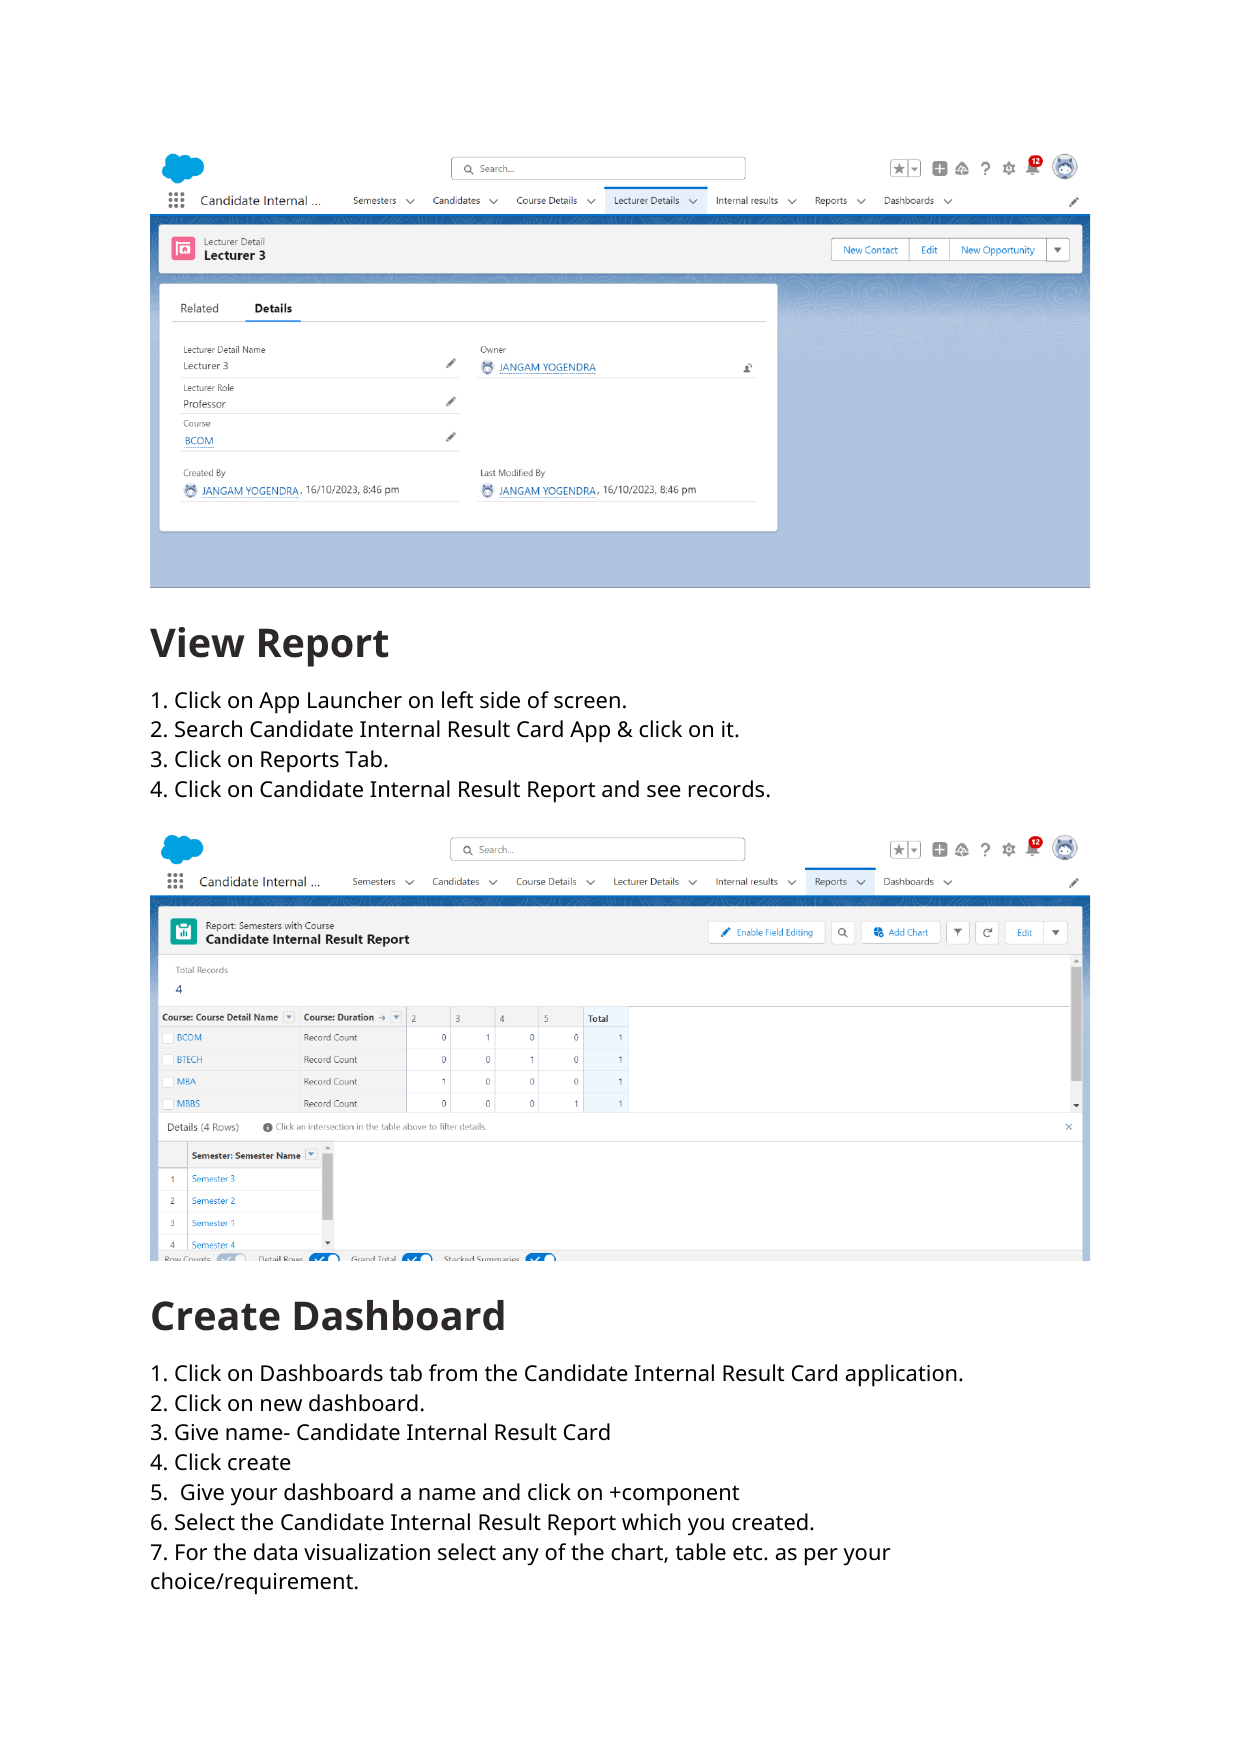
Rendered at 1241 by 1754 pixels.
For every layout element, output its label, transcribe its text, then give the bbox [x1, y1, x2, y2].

text View Report [150, 615, 1090, 669]
text 3. Give name- Candidate Internal Result Card [150, 1417, 1090, 1447]
picture [150, 833, 1091, 1261]
text 2. Search Candidate Internal Result Card App & click on it. [150, 714, 1090, 744]
text 3. Click on Reports Tab. [150, 744, 1090, 774]
text 1. Click on App Launcher on left side of screen. [150, 684, 1090, 714]
text 5. Give your dashboard a name and click on +component [150, 1477, 1090, 1507]
text 4. Click create [150, 1447, 1090, 1477]
text Create Dashboard [150, 1288, 1090, 1342]
text 2. Click on new dashboard. [150, 1388, 1090, 1417]
text 7. For the data visualization select any of the chart, table etc. as per your choice/requirement. [150, 1537, 1090, 1596]
picture [150, 150, 1091, 588]
text 4. Click on Candidate Internal Result Report and see records. [150, 774, 1090, 804]
text 6. Select the Candidate Internal Result Report which you created. [150, 1507, 1090, 1537]
text 1. Click on Dashboards tab from the Candidate Internal Result Card application. [150, 1358, 1090, 1388]
